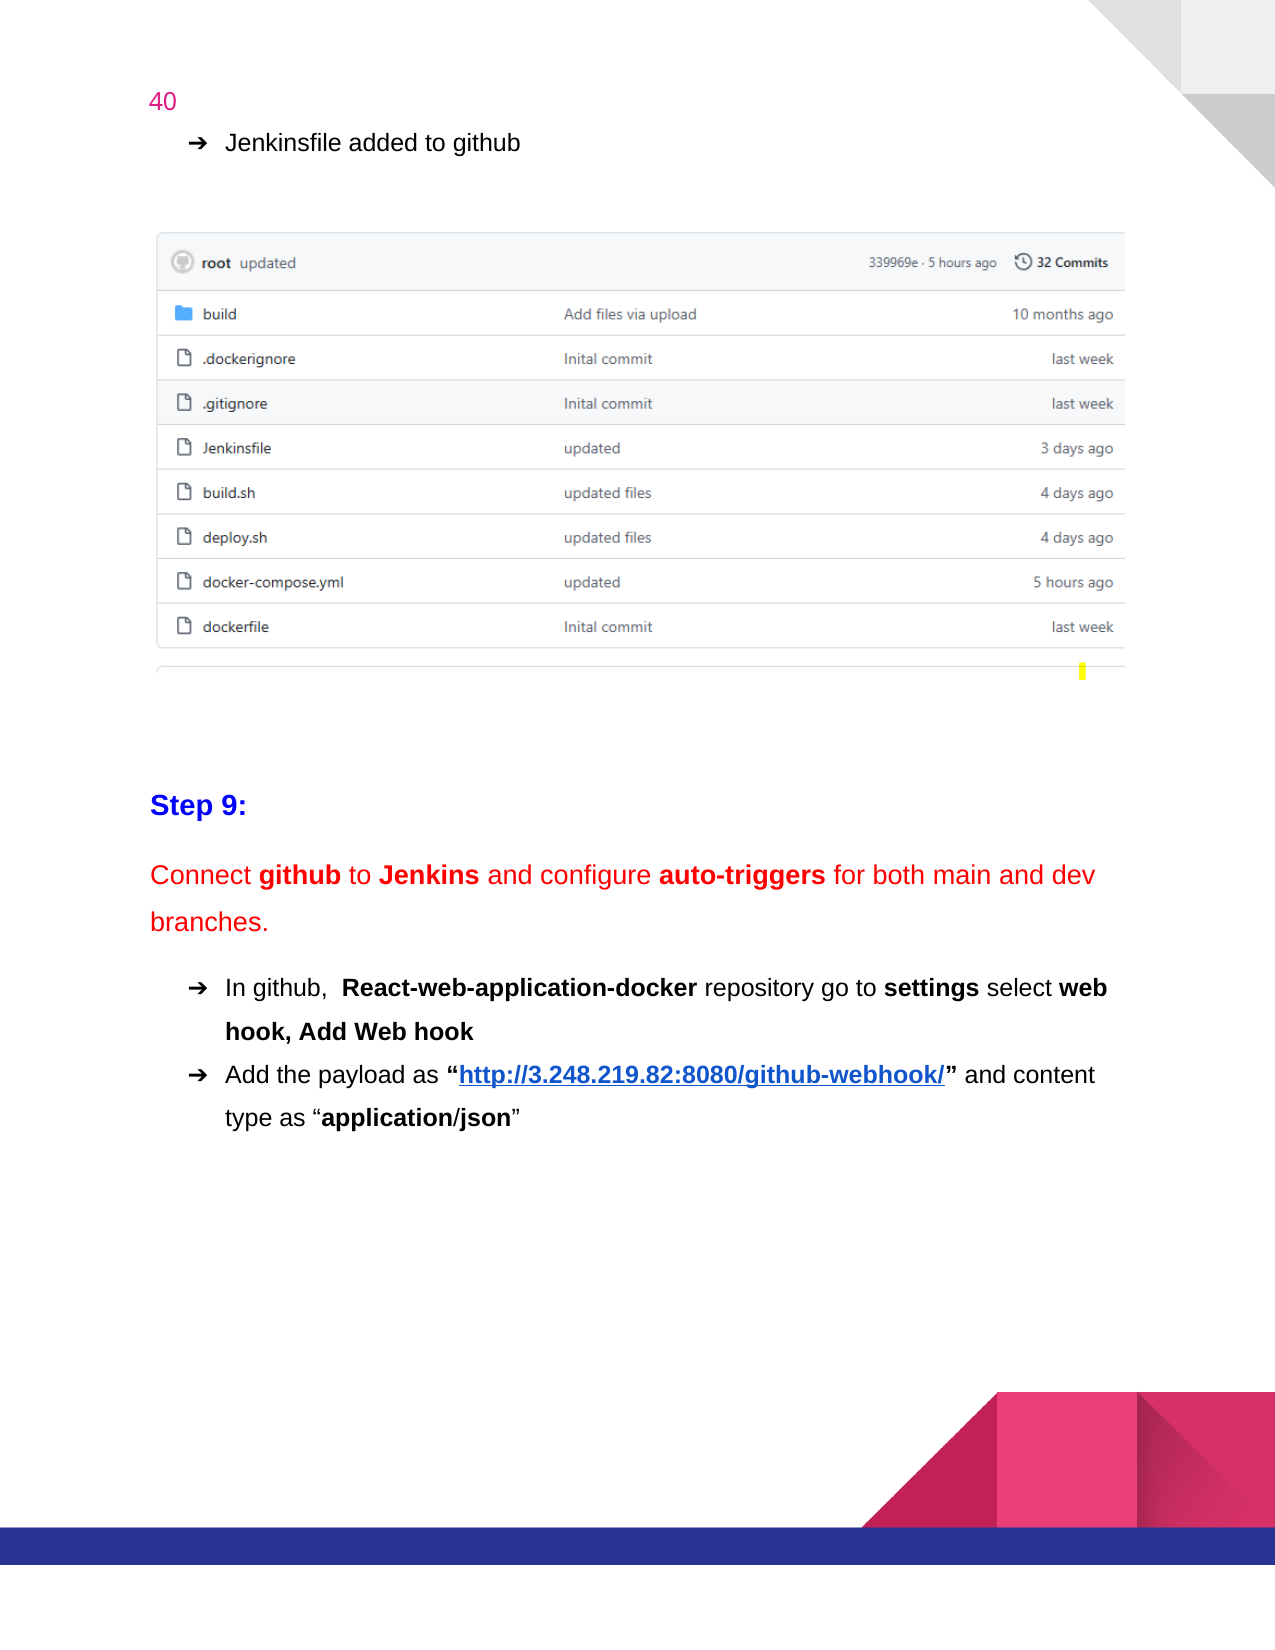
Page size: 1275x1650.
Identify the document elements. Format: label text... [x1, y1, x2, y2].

list Jenkinsfile added to github [187, 128, 1125, 156]
picture [150, 217, 1125, 680]
text Connect github to Jenkins and configure auto-triggers for both main and dev branches. [150, 859, 1125, 937]
picture [1087, 0, 1275, 188]
picture [0, 1390, 1275, 1565]
text Step 9: [150, 788, 1125, 821]
list Add the payload as “http://3.248.219.82:8080/github-webhook/” and content type as “application/json” [187, 1059, 1125, 1131]
list In github, React-web-application-docker repository go to settings select web hook, Add Web hook [187, 973, 1125, 1045]
